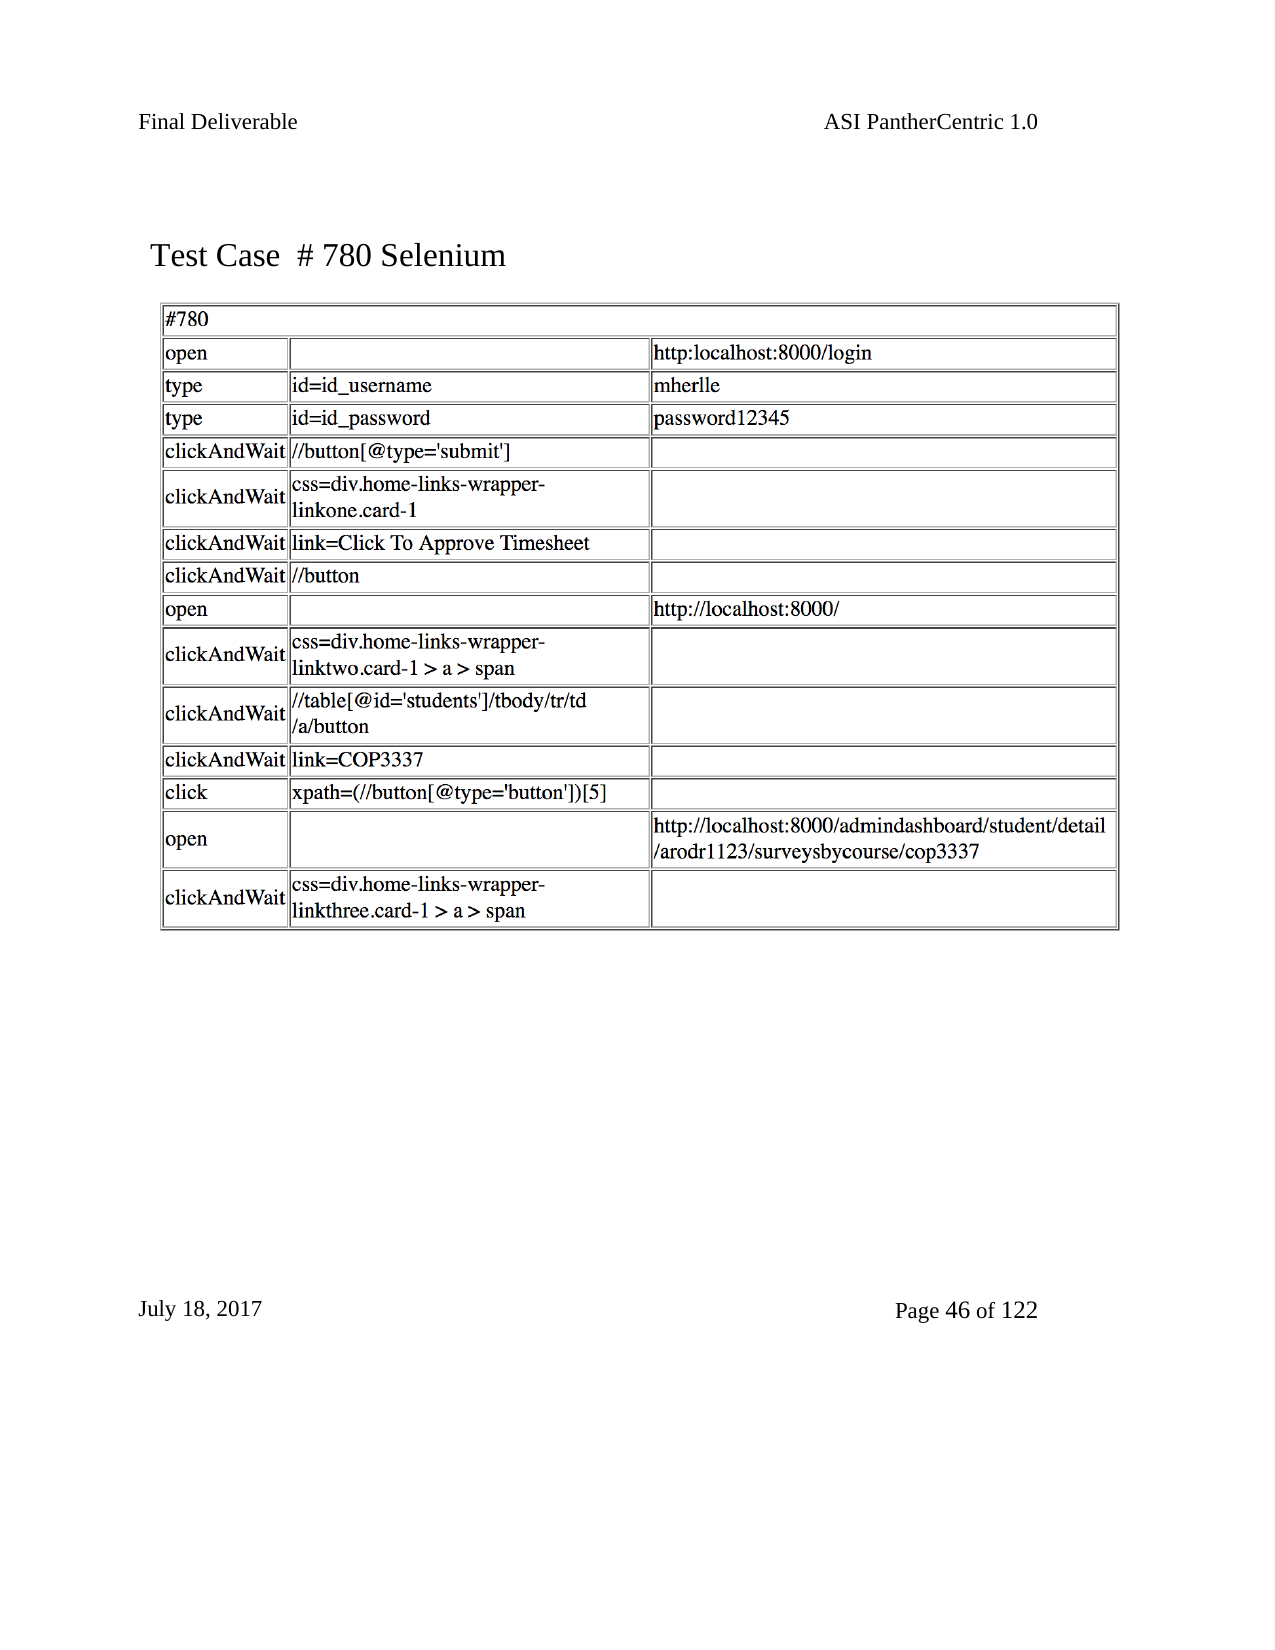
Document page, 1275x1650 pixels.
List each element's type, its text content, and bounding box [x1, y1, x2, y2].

picture [150, 295, 1125, 945]
text Test Case # 780 Selenium [150, 236, 1125, 274]
